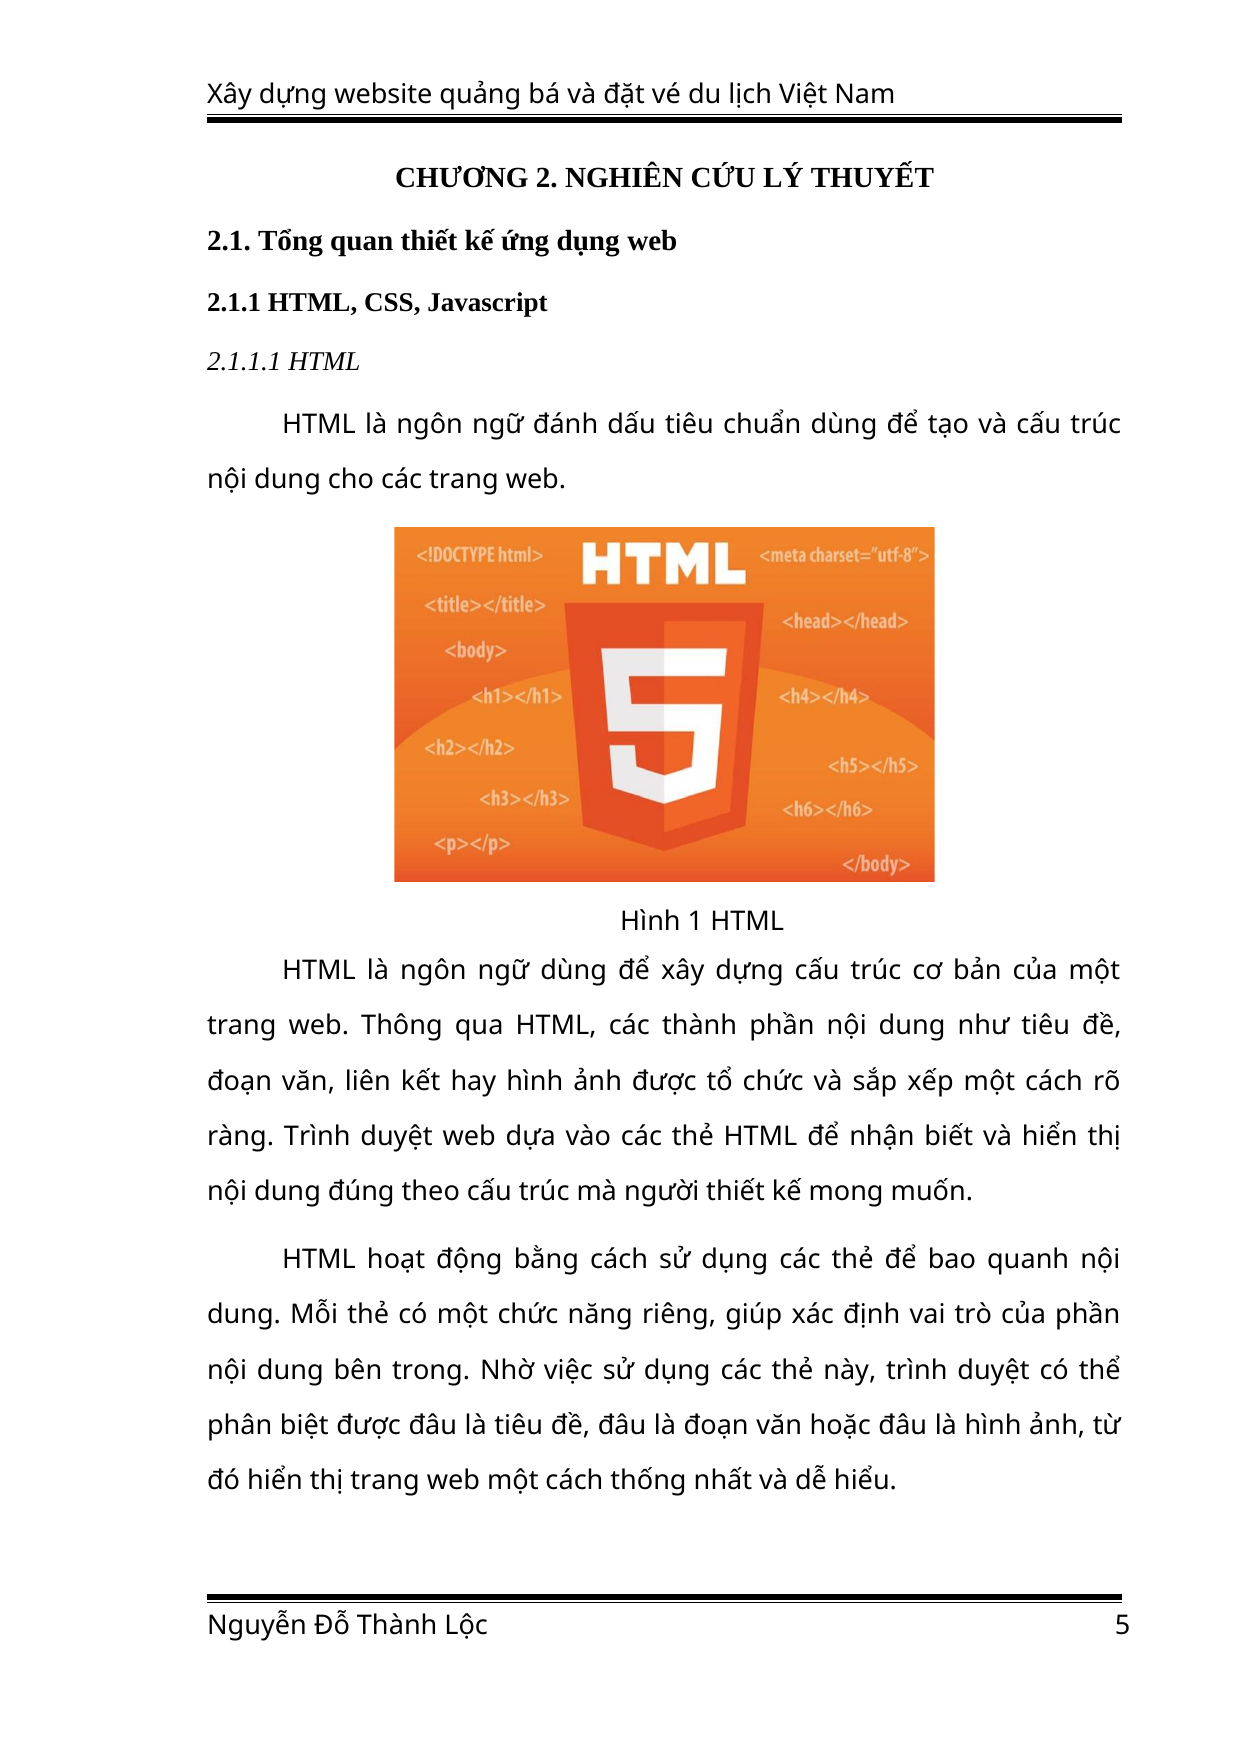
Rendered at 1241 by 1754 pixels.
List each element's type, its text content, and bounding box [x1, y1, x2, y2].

subtitle HTML [207, 345, 1122, 376]
text HTML là ngôn ngữ dùng để xây dựng cấu trúc cơ bản của một trang web. Thông qua HTML, các thành phần nội dung như tiêu đề, đoạn văn, liên kết hay hình ảnh được tổ chức và sắp xếp một cách rõ ràng. Trình duyệt web dựa vào các thẻ HTML để nhận biết và hiển thị nội dung đúng theo cấu trúc mà người thiết kế mong muốn. [207, 951, 1122, 1209]
text HTML hoạt động bằng cách sử dụng các thẻ để bao quanh nội dung. Mỗi thẻ có một chức năng riêng, giúp xác định vai trò của phần nội dung bên trong. Nhờ việc sử dụng các thẻ này, trình duyệt có thể phân biệt được đâu là tiêu đề, đâu là đoạn văn hoặc đâu là hình ảnh, từ đó hiển thị trang web một cách thống nhất và dễ hiểu. [207, 1239, 1122, 1498]
subtitle Tổng quan thiết kế ứng dụng web [207, 223, 1122, 257]
subtitle NGHIÊN CỨU LÝ THUYẾT [207, 160, 1122, 194]
text HTML là ngôn ngữ đánh dấu tiêu chuẩn dùng để tạo và cấu trúc nội dung cho các trang web. [207, 404, 1122, 496]
subtitle HTML, CSS, Javascript [207, 286, 1122, 317]
picture [394, 527, 935, 882]
